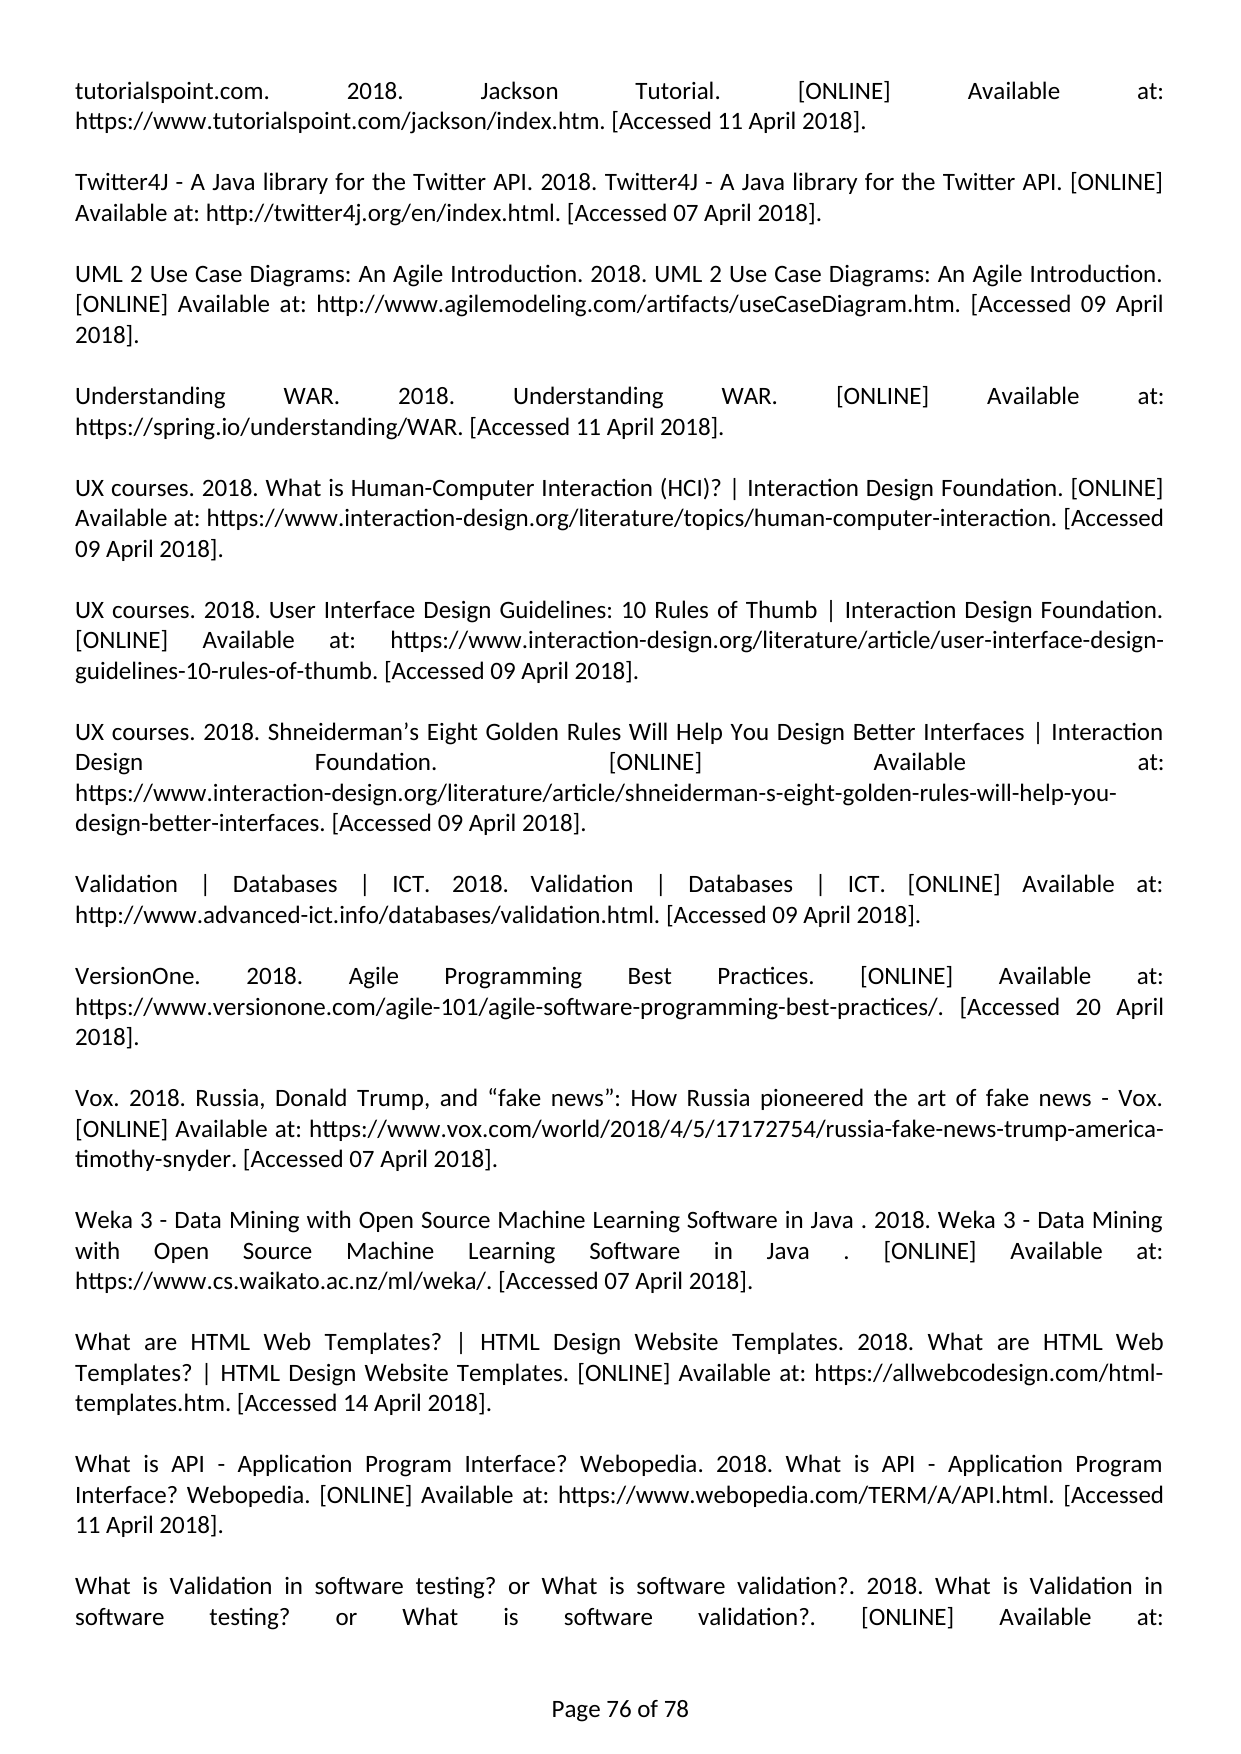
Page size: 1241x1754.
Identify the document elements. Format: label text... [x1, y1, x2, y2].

text Weka 3 - Data Mining with Open Source Machine Learning Software in Java . 2018. Weka 3 - Data Mining with Open Source Machine Learning Software in Java . [ONLINE] Available at: https://www.cs.waikato.ac.nz/ml/weka/. [Accessed 07 April 2018]. [75, 1204, 1165, 1296]
text Twitter4J - A Java library for the Twitter API. 2018. Twitter4J - A Java library for the Twitter API. [ONLINE] Available at: http://twitter4j.org/en/index.html. [Accessed 07 April 2018]. [75, 167, 1165, 228]
text What is API - Application Program Interface? Webopedia. 2018. What is API - Application Program Interface? Webopedia. [ONLINE] Available at: https://www.webopedia.com/TERM/A/API.html. [Accessed 11 April 2018]. [75, 1448, 1165, 1540]
text What are HTML Web Templates? | HTML Design Website Templates. 2018. What are HTML Web Templates? | HTML Design Website Templates. [ONLINE] Available at: https://allwebcodesign.com/html-templates.htm. [Accessed 14 April 2018]. [75, 1326, 1165, 1418]
text Validation | Databases | ICT. 2018. Validation | Databases | ICT. [ONLINE] Available at: http://www.advanced-ict.info/databases/validation.html. [Accessed 09 April 2018]. [75, 868, 1165, 929]
text Understanding WAR. 2018. Understanding WAR. [ONLINE] Available at: https://spring.io/understanding/WAR. [Accessed 11 April 2018]. [75, 380, 1165, 441]
text UML 2 Use Case Diagrams: An Agile Introduction. 2018. UML 2 Use Case Diagrams: An Agile Introduction. [ONLINE] Available at: http://www.agilemodeling.com/artifacts/useCaseDiagram.htm. [Accessed 09 April 2018]. [75, 258, 1165, 350]
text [75, 1571, 1165, 1632]
text VersionOne. 2018. Agile Programming Best Practices. [ONLINE] Available at: https://www.versionone.com/agile-101/agile-software-programming-best-practices/. [Accessed 20 April 2018]. [75, 960, 1165, 1052]
text tutorialspoint.com. 2018. Jackson Tutorial. [ONLINE] Available at: https://www.tutorialspoint.com/jackson/index.htm. [Accessed 11 April 2018]. [75, 75, 1165, 136]
text UX courses. 2018. What is Human-Computer Interaction (HCI)? | Interaction Design Foundation. [ONLINE] Available at: https://www.interaction-design.org/literature/topics/human-computer-interaction. [Accessed 09 April 2018]. [75, 472, 1165, 563]
text UX courses. 2018. User Interface Design Guidelines: 10 Rules of Thumb | Interaction Design Foundation. [ONLINE] Available at: https://www.interaction-design.org/literature/article/user-interface-design-guidelines-10-rules-of-thumb. [Accessed 09 April 2018]. [75, 594, 1165, 685]
text Vox. 2018. Russia, Donald Trump, and “fake news”: How Russia pioneered the art of fake news - Vox. [ONLINE] Available at: https://www.vox.com/world/2018/4/5/17172754/russia-fake-news-trump-america-timothy-snyder. [Accessed 07 April 2018]. [75, 1082, 1165, 1174]
text UX courses. 2018. Shneiderman’s Eight Golden Rules Will Help You Design Better Interfaces | Interaction Design Foundation. [ONLINE] Available at: https://www.interaction-design.org/literature/article/shneiderman-s-eight-golden-rules-will-help-you-design-better-interfaces. [Accessed 09 April 2018]. [75, 716, 1165, 838]
